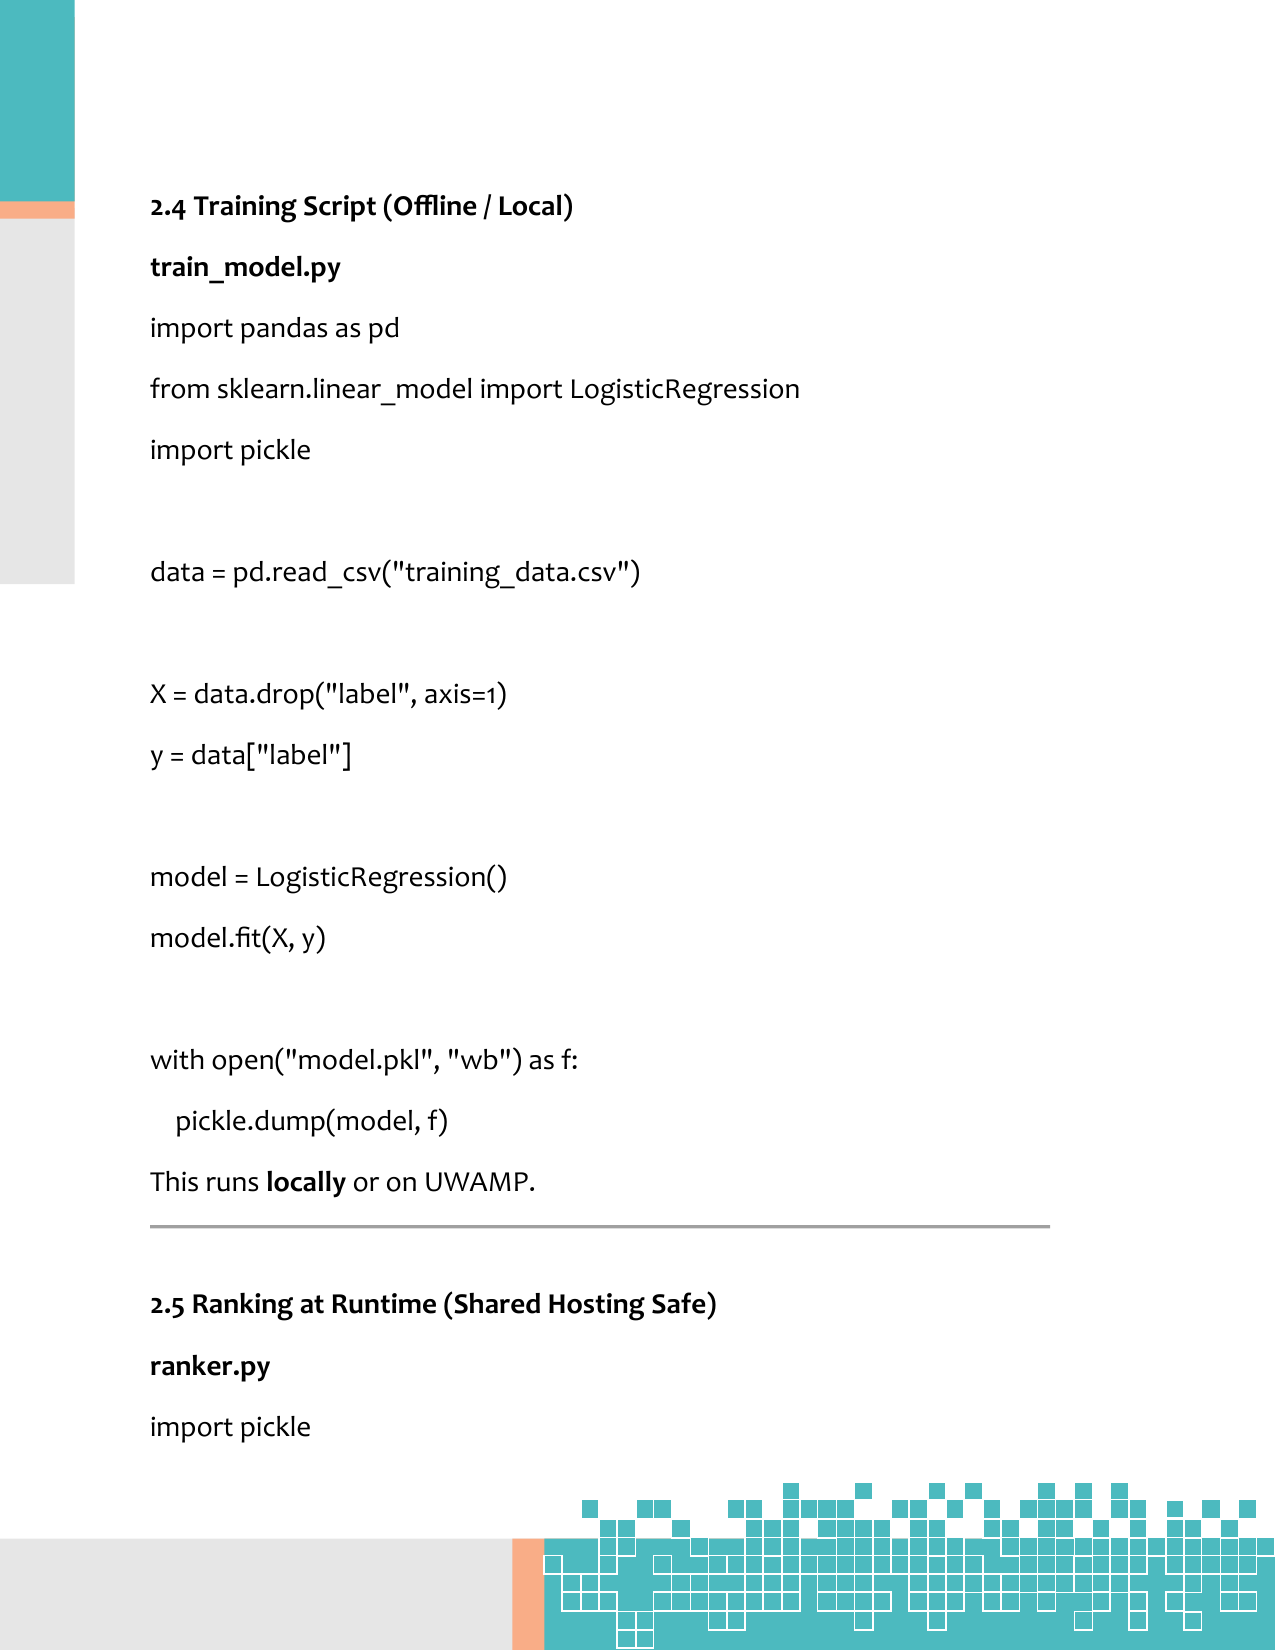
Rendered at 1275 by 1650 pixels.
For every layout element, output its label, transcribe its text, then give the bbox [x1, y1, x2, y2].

text This runs locally or on UWAMP. [150, 1164, 975, 1200]
text 2.5 Ranking at Runtime (Shared Hosting Safe) [150, 1286, 975, 1322]
text model = LogisticRegression() [150, 859, 975, 894]
text model.fit(X, y) [150, 920, 975, 956]
text import pandas as pd [150, 309, 975, 345]
text X = data.drop("label", axis=1) [150, 676, 975, 711]
text pickle.dump(model, f) [150, 1103, 975, 1139]
text with open("model.pkl", "wb") as f: [150, 1042, 975, 1078]
text import pickle [150, 1408, 975, 1444]
text 2.4 Training Script (Offline / Local) [150, 187, 975, 223]
text y = data["label"] [150, 737, 975, 772]
text from sklearn.linear_model import LogisticRegression [150, 371, 975, 406]
text ranker.py [150, 1347, 975, 1383]
text train_model.py [150, 248, 975, 284]
text import pickle [150, 432, 975, 467]
text data = pd.read_csv("training_data.csv") [150, 554, 975, 589]
